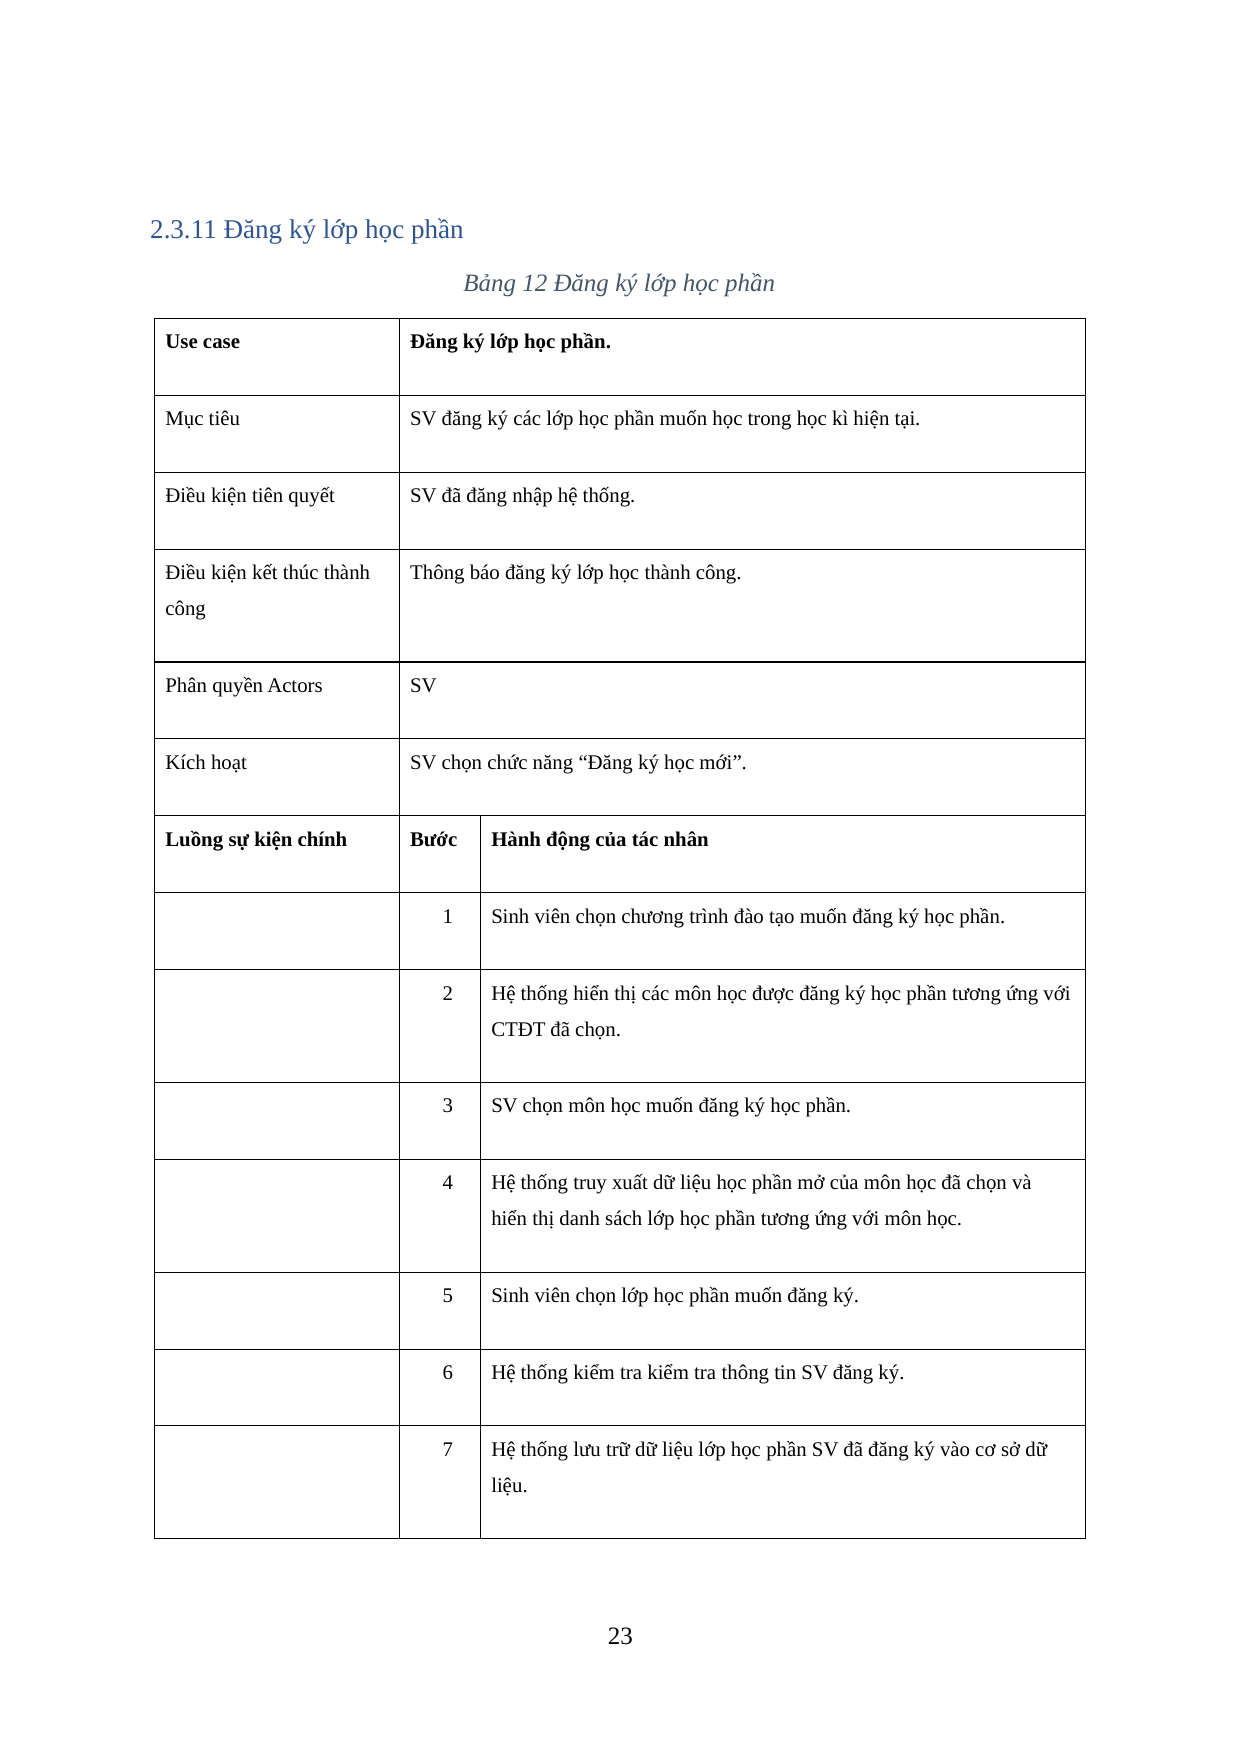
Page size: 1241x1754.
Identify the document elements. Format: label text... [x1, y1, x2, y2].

table_cell Phân quyền Actors [155, 663, 399, 738]
table_cell Thông báo đăng ký lớp học thành công. [400, 550, 1085, 661]
table_cell Hệ thống hiển thị các môn học được đăng ký học phần tương ứng với CTĐT đã chọn. [481, 970, 1085, 1082]
table_cell SV [400, 663, 1085, 738]
table_cell SV đăng ký các lớp học phần muốn học trong học kì hiện tại. [400, 396, 1085, 472]
table_cell Hệ thống lưu trữ dữ liệu lớp học phần SV đã đăng ký vào cơ sở dữ liệu. [481, 1426, 1085, 1538]
subtitle 2.3.11 Đăng ký lớp học phần [150, 213, 1090, 244]
table_cell Sinh viên chọn chương trình đào tạo muốn đăng ký học phần. [481, 893, 1085, 969]
table_cell Hệ thống truy xuất dữ liệu học phần mở của môn học đã chọn và hiển thị danh sách lớp học phần tương ứng với môn học. [481, 1160, 1085, 1272]
table_cell [155, 893, 399, 969]
text Bảng 12 Đăng ký lớp học phần [150, 268, 1090, 297]
table_cell Điều kiện kết thúc thành công [155, 550, 399, 661]
table_cell [400, 1426, 480, 1538]
table_cell [155, 1426, 399, 1538]
table_cell [400, 893, 480, 969]
table_cell SV đã đăng nhập hệ thống. [400, 473, 1085, 548]
table_cell [400, 1273, 480, 1348]
table_cell Hệ thống kiểm tra kiểm tra thông tin SV đăng ký. [481, 1350, 1085, 1425]
table_cell [400, 970, 480, 1082]
table_cell [155, 970, 399, 1082]
table_cell Hành động của tác nhân [481, 816, 1085, 892]
table_cell Luồng sự kiện chính [155, 816, 399, 892]
table_cell Mục tiêu [155, 396, 399, 472]
table_cell [400, 1083, 480, 1159]
table_cell [155, 1083, 399, 1159]
table_cell Điều kiện tiên quyết [155, 473, 399, 548]
table_cell [400, 1350, 480, 1425]
table_header Use case [155, 319, 399, 395]
table_cell Sinh viên chọn lớp học phần muốn đăng ký. [481, 1273, 1085, 1348]
table_header Đăng ký lớp học phần. [400, 319, 1085, 395]
table_cell [155, 1273, 399, 1348]
table_cell SV chọn chức năng “Đăng ký học mới”. [400, 739, 1085, 815]
table_cell [155, 1160, 399, 1272]
table_cell SV chọn môn học muốn đăng ký học phần. [481, 1083, 1085, 1159]
table_cell Kích hoạt [155, 739, 399, 815]
table_cell [400, 1160, 480, 1272]
table_cell Bước [400, 816, 480, 892]
table_cell [155, 1350, 399, 1425]
